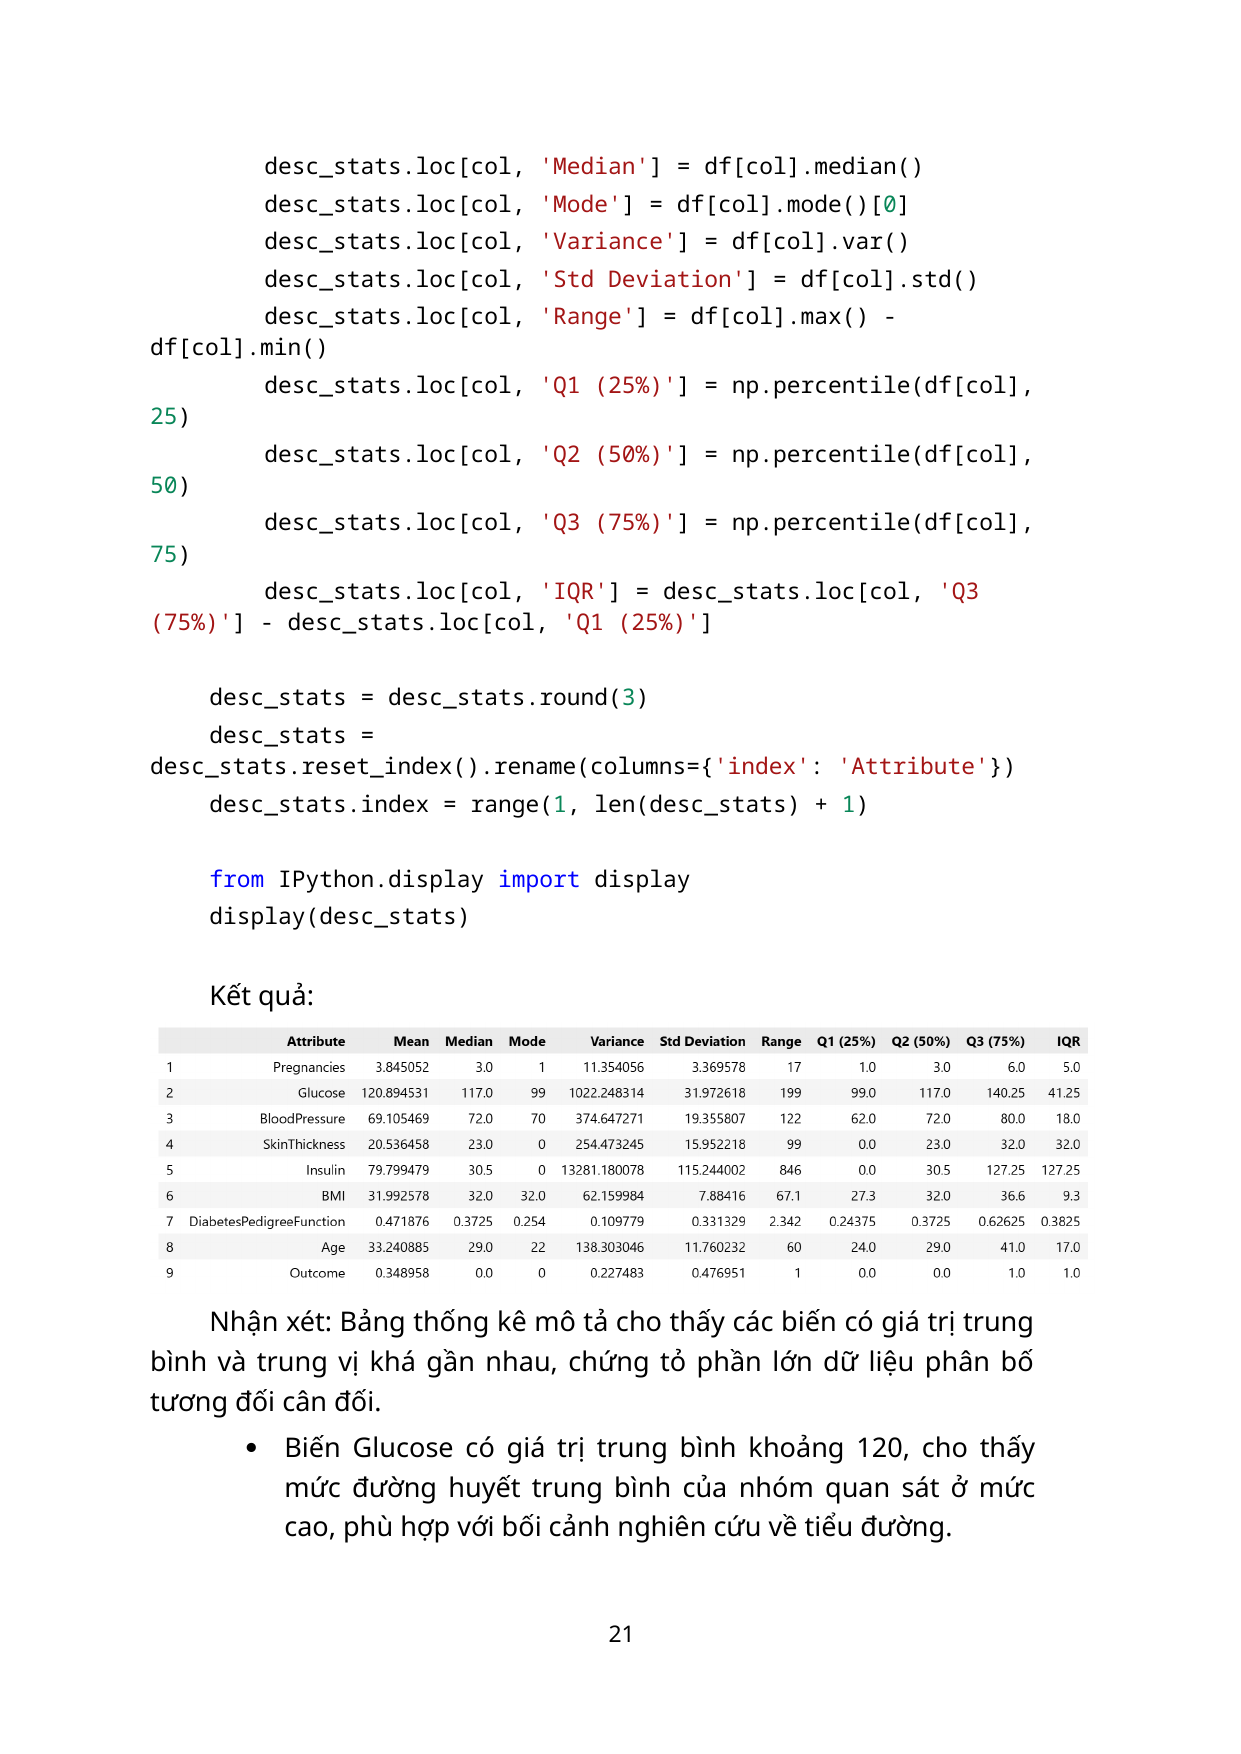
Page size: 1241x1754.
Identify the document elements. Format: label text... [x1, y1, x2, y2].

text Kết quả: [150, 977, 1093, 1014]
text desc_stats = desc_stats.round(3) [150, 681, 1036, 712]
text desc_stats.loc[col, 'Std Deviation'] = df[col].std() [150, 262, 1036, 294]
text desc_stats.loc[col, 'Mode'] = df[col].mode()[0] [150, 187, 1036, 219]
text desc_stats = desc_stats.reset_index().rename(columns={'index': 'Attribute'}) [150, 719, 1036, 781]
list Biến Glucose có giá trị trung bình khoảng 120, cho thấy mức đường huyết trung bình của nhóm quan sát ở mức cao, phù hợp với bối cảnh nghiên cứu về tiểu đường. [247, 1428, 1036, 1545]
text desc_stats.loc[col, 'IQR'] = desc_stats.loc[col, 'Q3 (75%)'] - desc_stats.loc[col, 'Q1 (25%)'] [150, 575, 1036, 637]
text desc_stats.loc[col, 'Median'] = df[col].median() [150, 150, 1036, 181]
text desc_stats.index = range(1, len(desc_stats) + 1) [150, 787, 1036, 819]
text desc_stats.loc[col, 'Q3 (75%)'] = np.percentile(df[col], 75) [150, 506, 1036, 569]
text display(desc_stats) [150, 900, 1036, 931]
text desc_stats.loc[col, 'Q2 (50%)'] = np.percentile(df[col], 50) [150, 437, 1036, 500]
text Nhận xét: Bảng thống kê mô tả cho thấy các biến có giá trị trung bình và trung vị khá gần nhau, chứng tỏ phần lớn dữ liệu phân bố tương đối cân đối. [150, 1303, 1036, 1419]
picture [150, 1022, 1095, 1294]
text desc_stats.loc[col, 'Range'] = df[col].max() - df[col].min() [150, 300, 1036, 362]
text desc_stats.loc[col, 'Q1 (25%)'] = np.percentile(df[col], 25) [150, 369, 1036, 431]
text from IPython.display import display [150, 862, 1036, 894]
text desc_stats.loc[col, 'Variance'] = df[col].var() [150, 225, 1036, 256]
